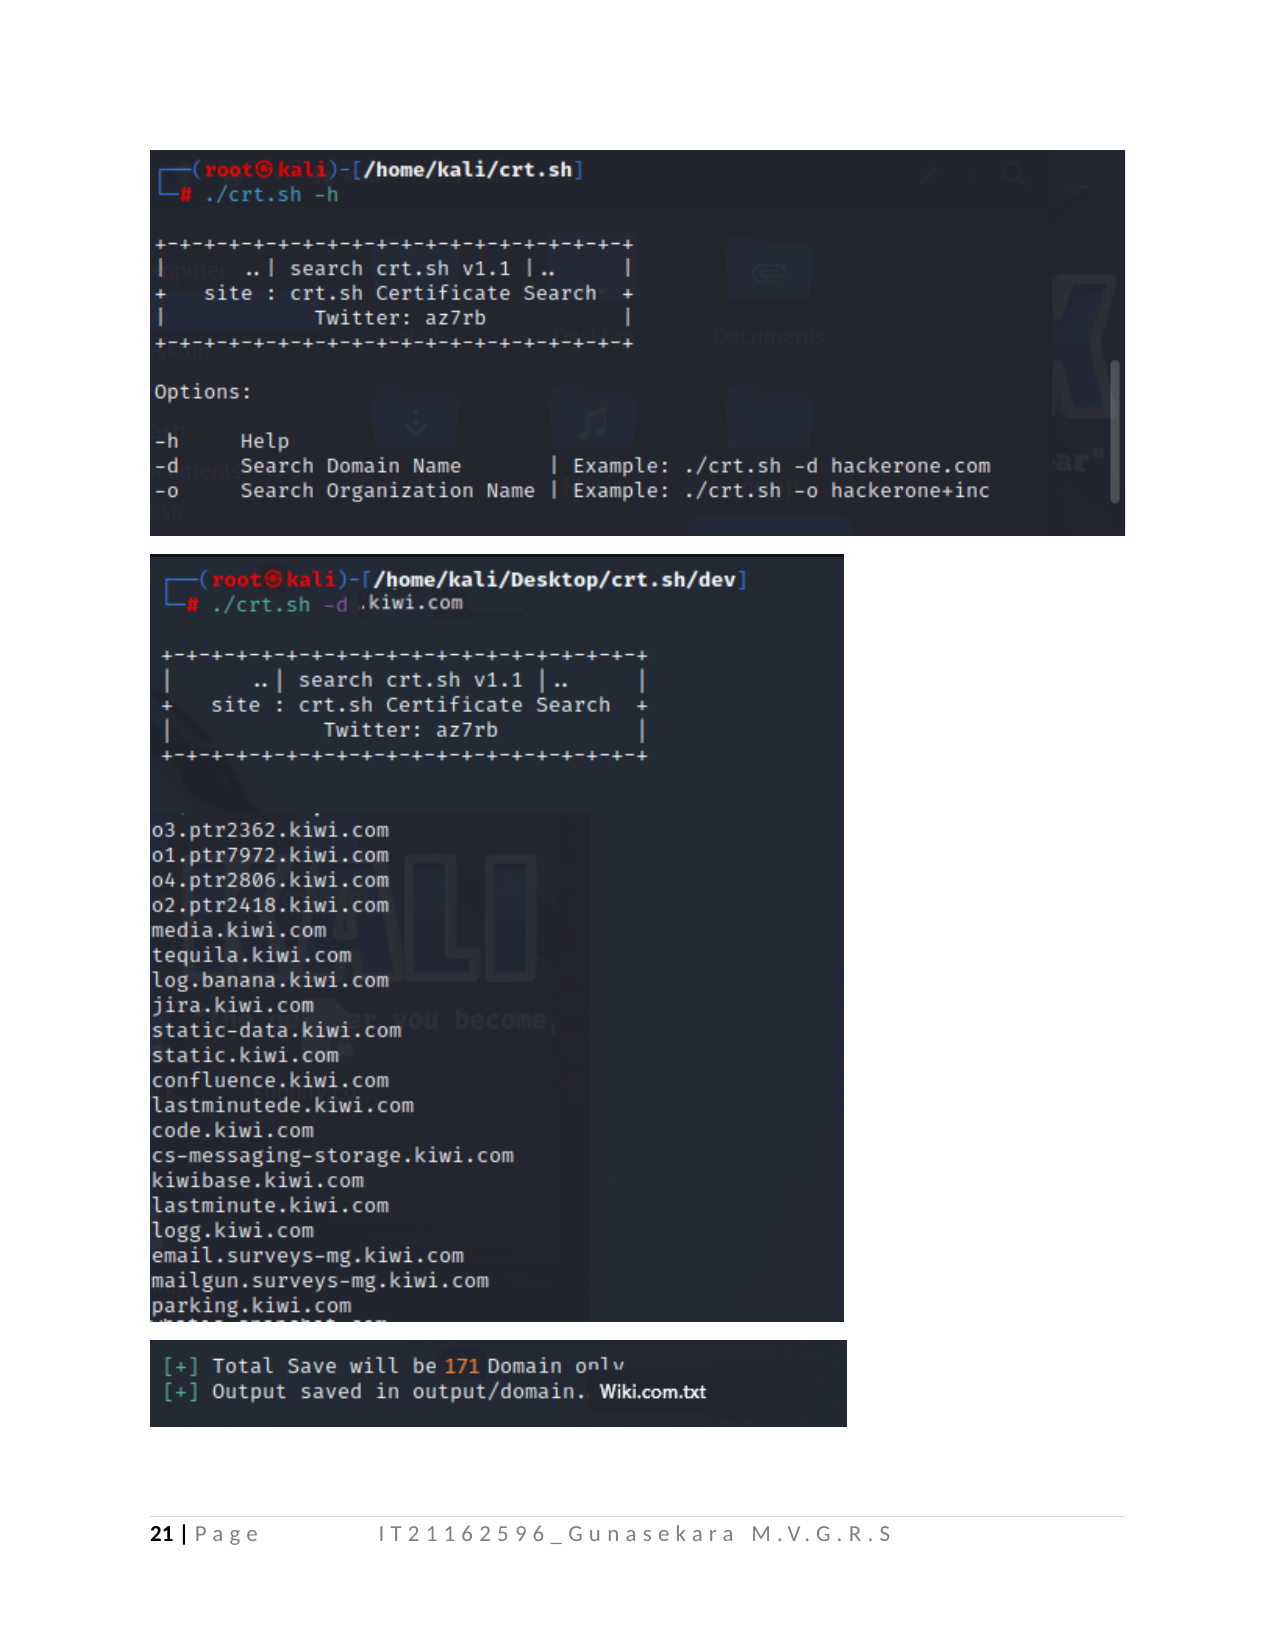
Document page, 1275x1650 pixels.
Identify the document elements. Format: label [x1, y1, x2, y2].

picture [150, 554, 844, 1322]
picture [150, 1340, 847, 1427]
picture [150, 150, 1125, 536]
